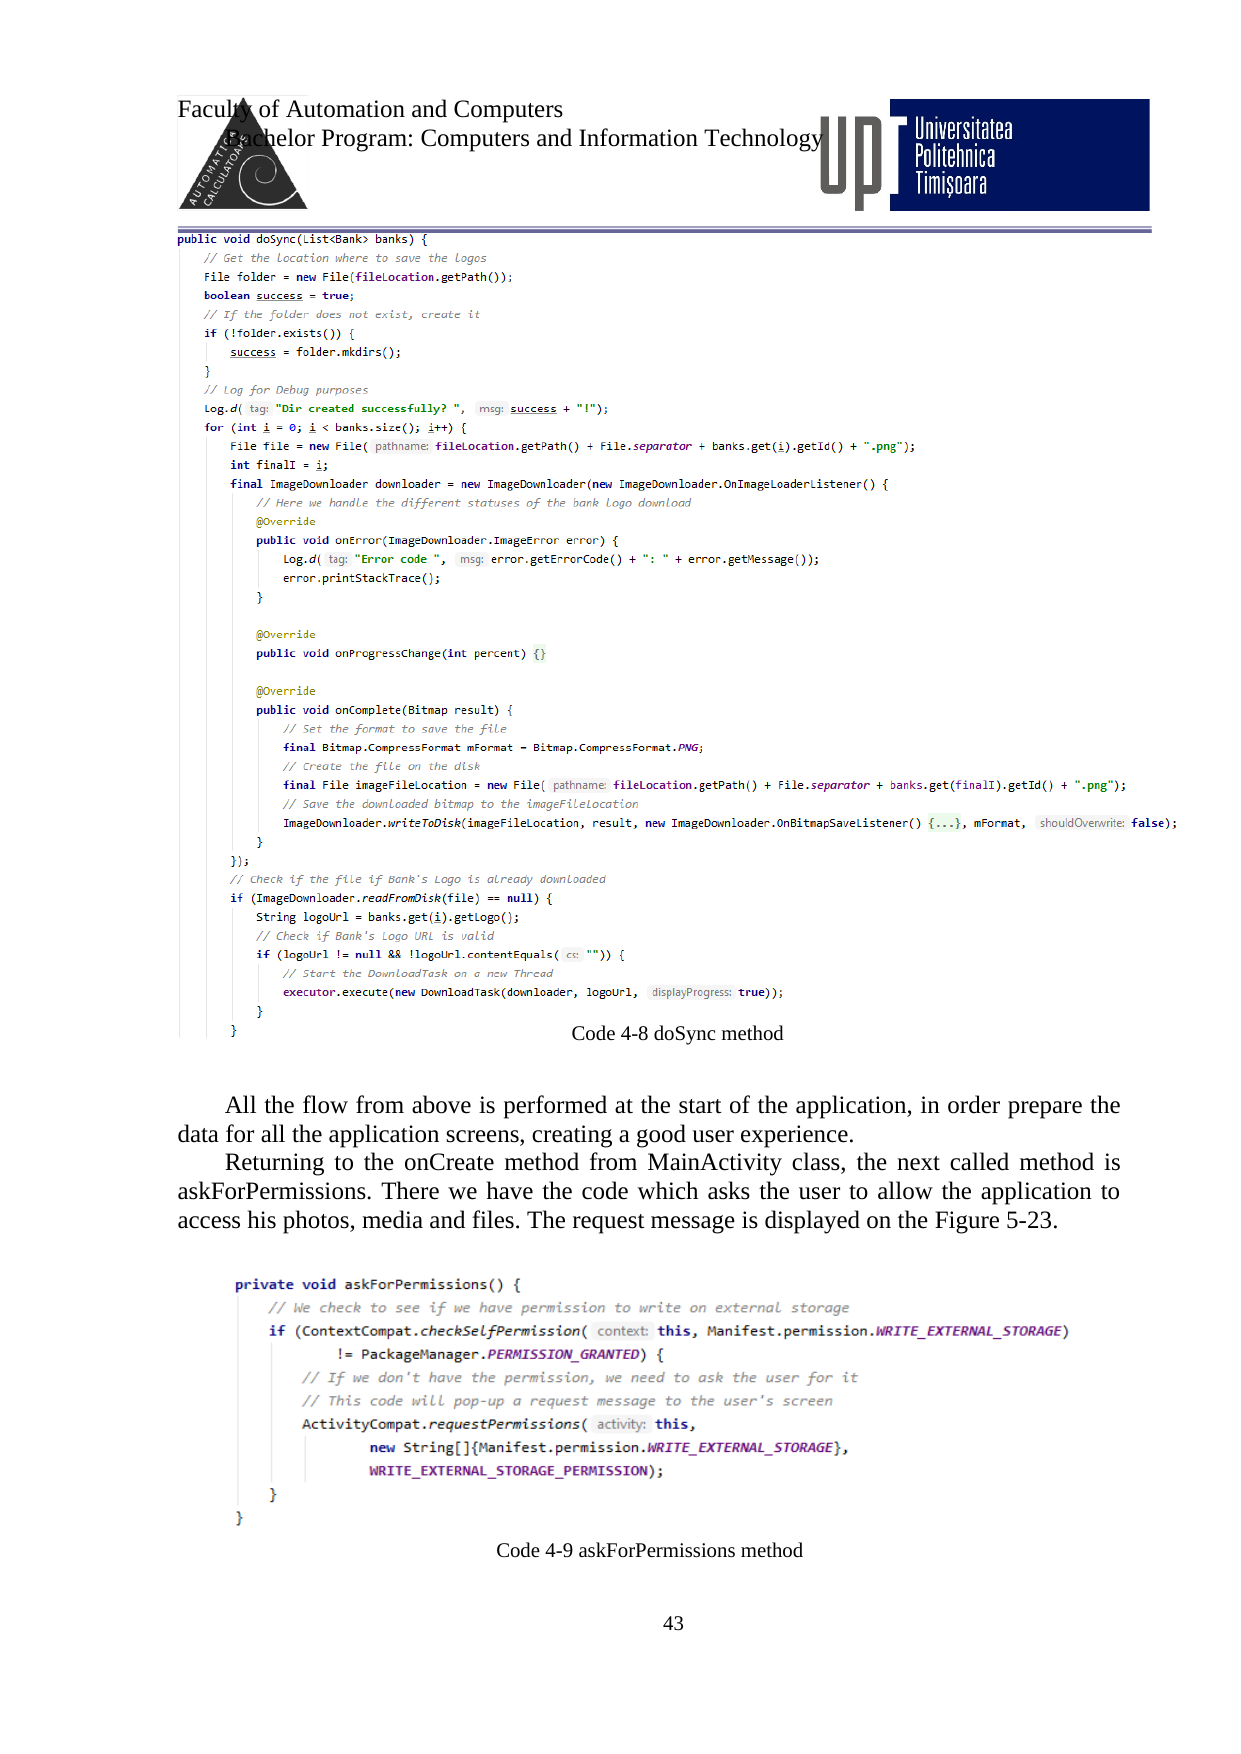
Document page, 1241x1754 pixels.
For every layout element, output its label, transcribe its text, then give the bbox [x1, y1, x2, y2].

picture [177, 225, 1178, 1038]
picture [229, 1274, 1070, 1529]
picture [177, 95, 309, 211]
picture [820, 99, 1150, 211]
text All the flow from above is performed at the start of the application, in order prepare the data for all the application screens, creating a good user experience. [177, 1090, 1122, 1147]
